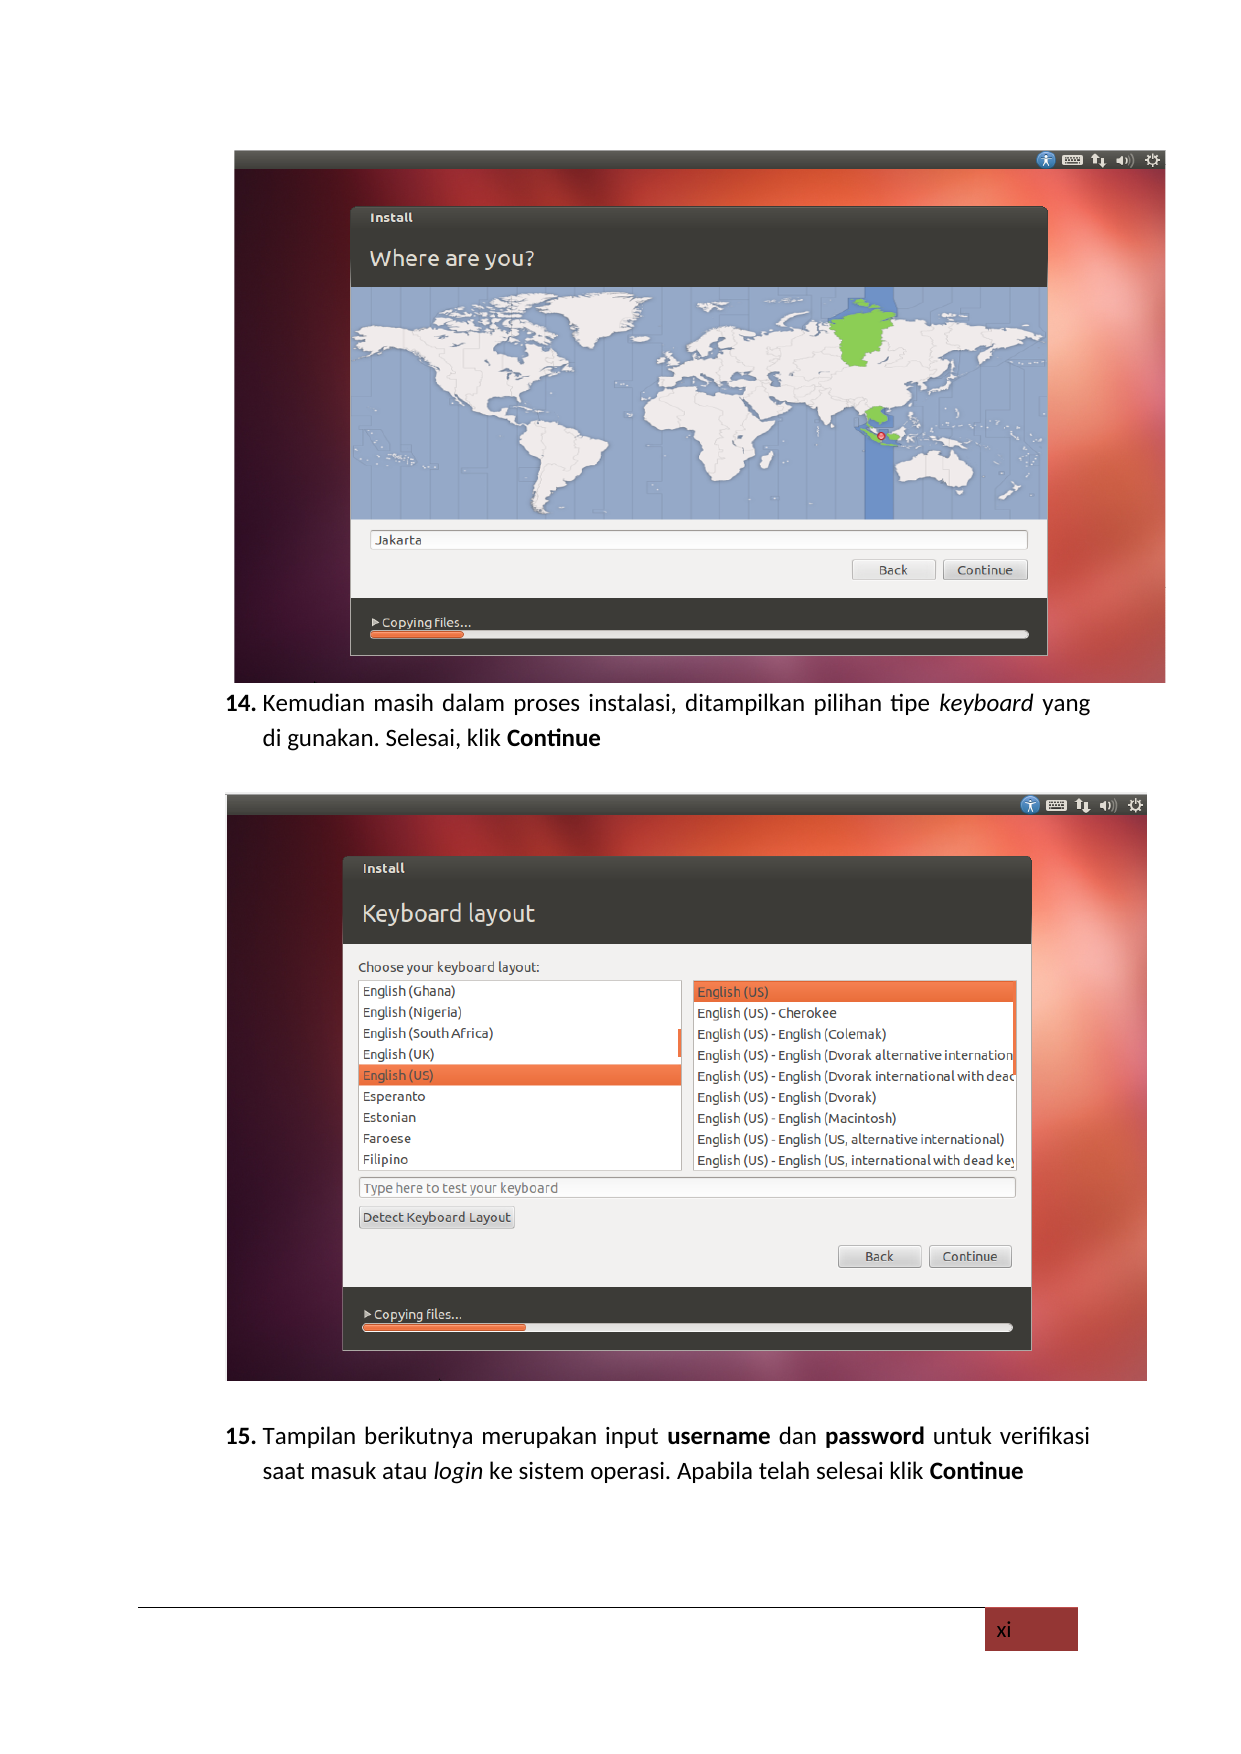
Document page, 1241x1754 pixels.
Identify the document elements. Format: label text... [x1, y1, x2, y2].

list Tampilan berikutnya merupakan input username dan password untuk verifikasi saat masuk atau login ke sistem operasi. Apabila telah selesai klik Continue [225, 1420, 1090, 1486]
picture [234, 150, 1166, 683]
picture [225, 792, 1147, 1381]
list Kemudian masih dalam proses instalasi, ditampilkan pilihan tipe keyboard yang di gunakan. Selesai, klik Continue [225, 687, 1090, 752]
